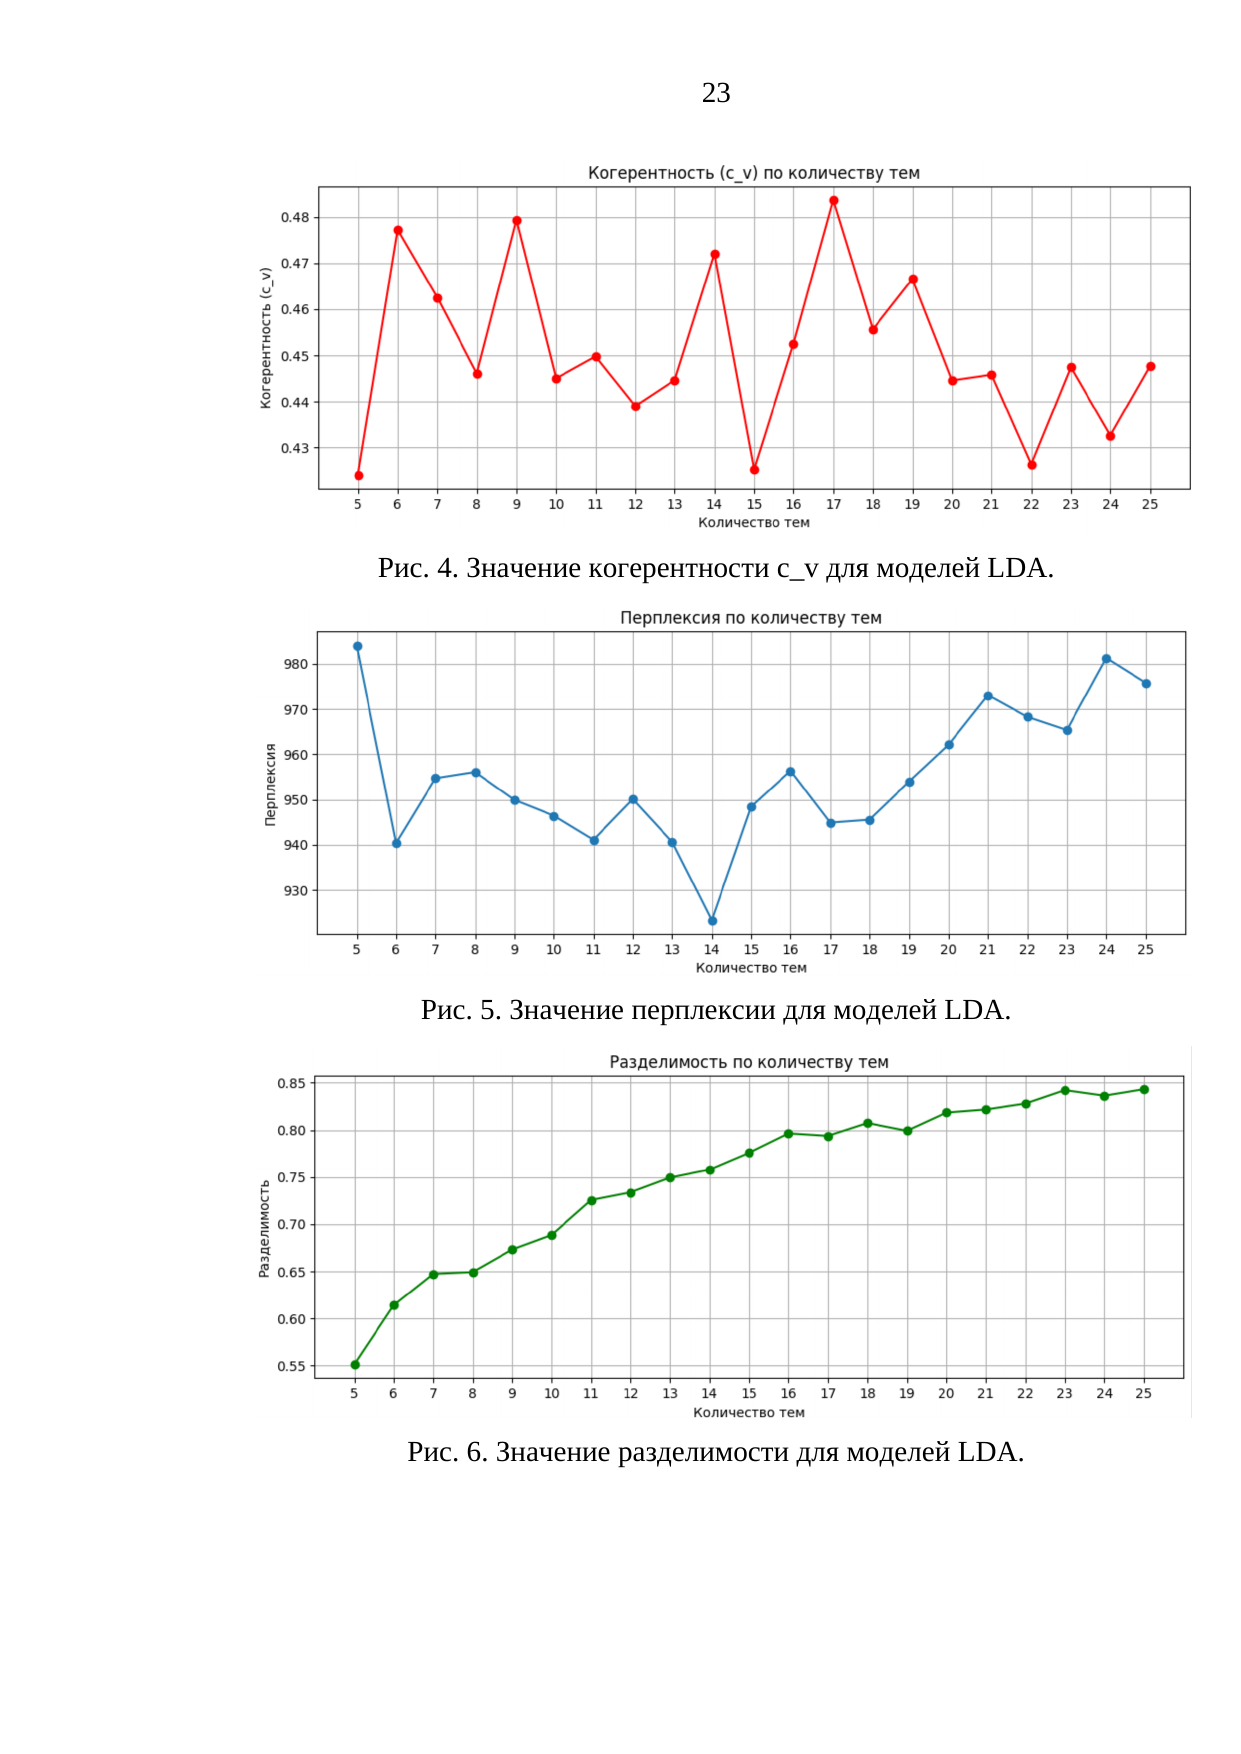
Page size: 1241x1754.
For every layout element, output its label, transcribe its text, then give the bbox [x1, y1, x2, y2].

text Рис. 4. Значение когерентности c_v для моделей LDA. [177, 551, 1181, 584]
picture [251, 1046, 1192, 1418]
picture [251, 605, 1192, 976]
picture [251, 158, 1192, 534]
text Рис. 6. Значение разделимости для моделей LDA. [177, 1434, 1181, 1468]
text Рис. 5. Значение перплексии для моделей LDA. [177, 992, 1181, 1026]
